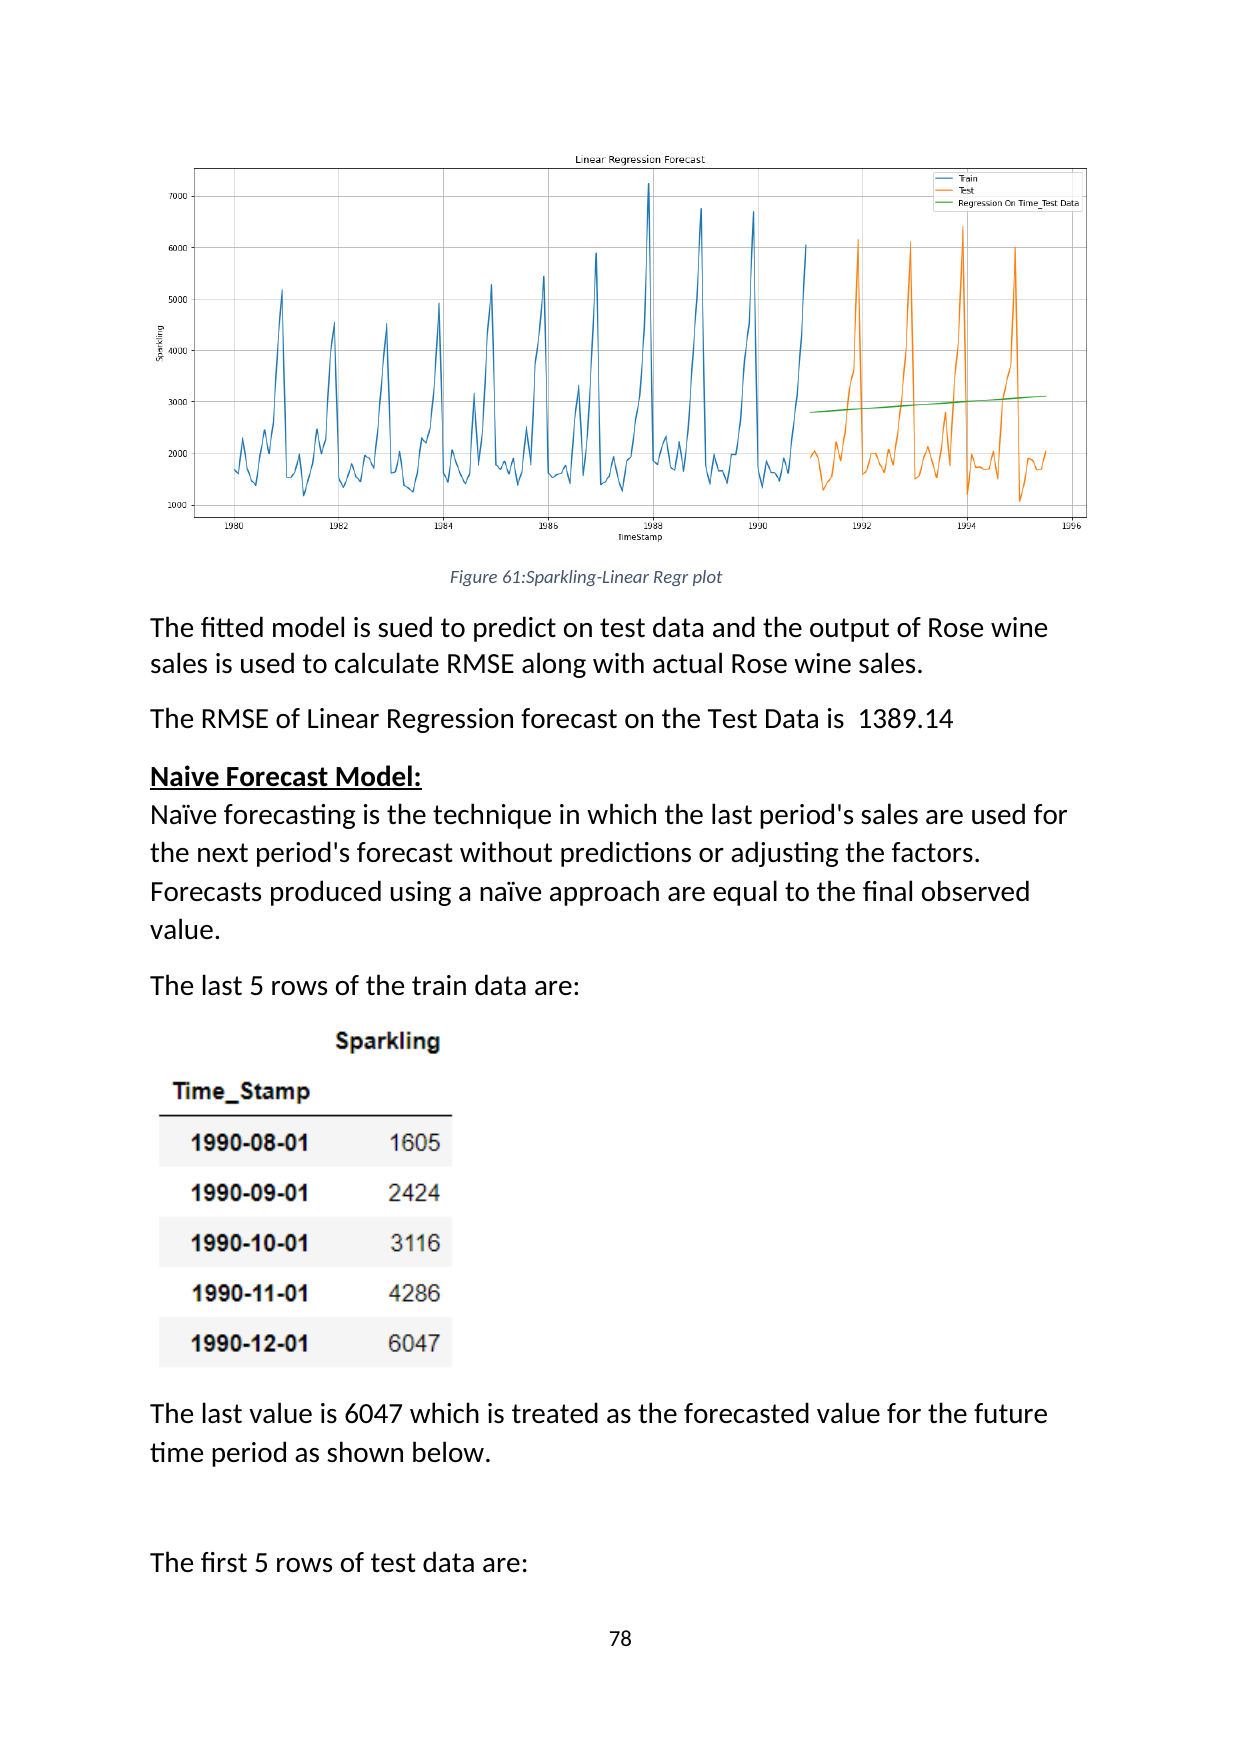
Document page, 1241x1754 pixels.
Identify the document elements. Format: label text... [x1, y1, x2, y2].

picture [150, 1021, 479, 1377]
text sales is used to calculate RMSE along with actual Rose wine sales. [150, 645, 1090, 681]
text The last value is 6047 which is treated as the forecasted value for the future time period as shown below. [150, 1395, 1090, 1469]
text Naïve forecasting is the technique in which the last period's sales are used for the next period's forecast without predictions or adjusting the factors. Forecasts produced using a naïve approach are equal to the final observed value. [150, 796, 1090, 947]
picture [150, 150, 1091, 547]
subtitle Naive Forecast Model: [150, 758, 1090, 793]
text The first 5 rows of test data are: [150, 1544, 1090, 1579]
text The last 5 rows of the train data are: [150, 967, 1090, 1002]
subtitle The RMSE of Linear Regression forecast on the Test Data is 1389.14 [150, 700, 1090, 736]
text The fitted model is sued to predict on test data and the output of Rose wine [150, 609, 1090, 645]
